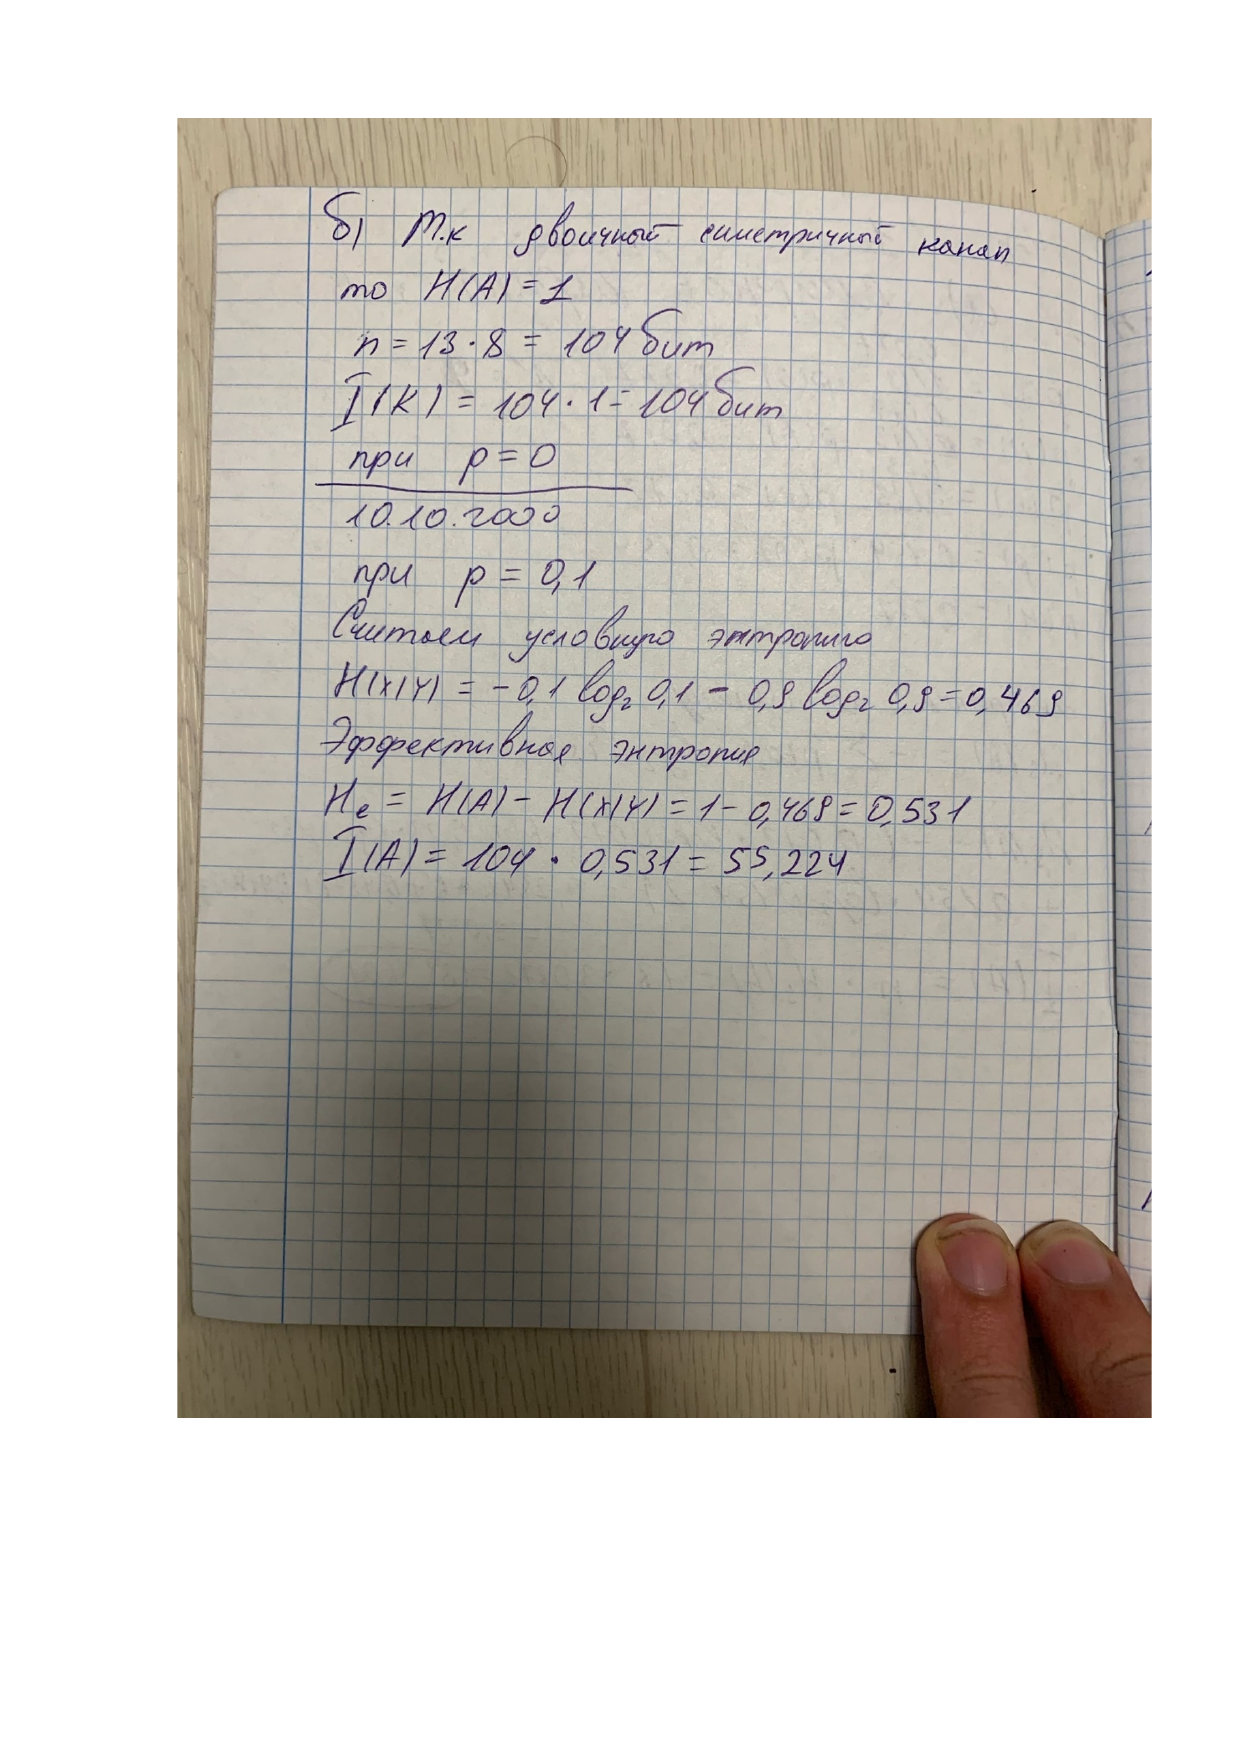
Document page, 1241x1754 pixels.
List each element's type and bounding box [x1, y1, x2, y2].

picture [177, 118, 1152, 1418]
